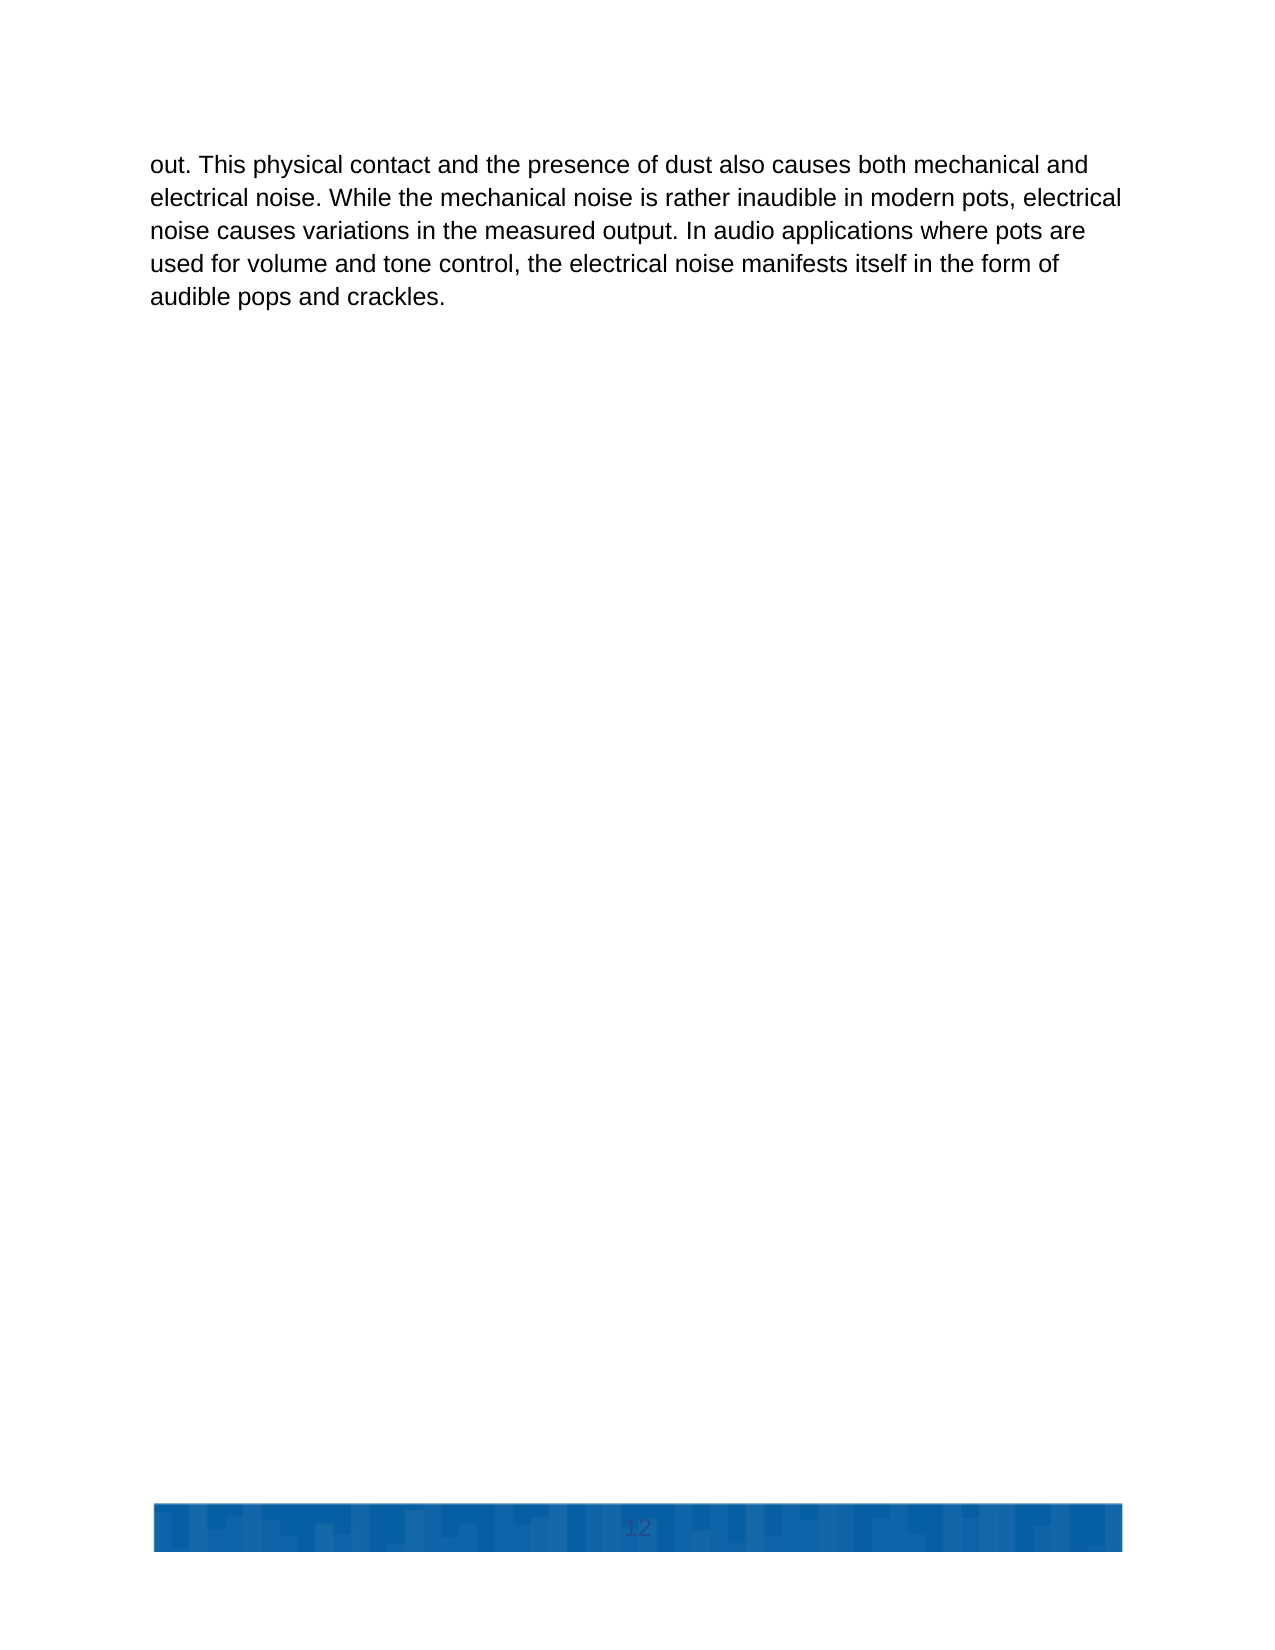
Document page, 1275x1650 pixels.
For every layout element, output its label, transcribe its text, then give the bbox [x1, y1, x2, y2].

picture [153, 1503, 1123, 1552]
